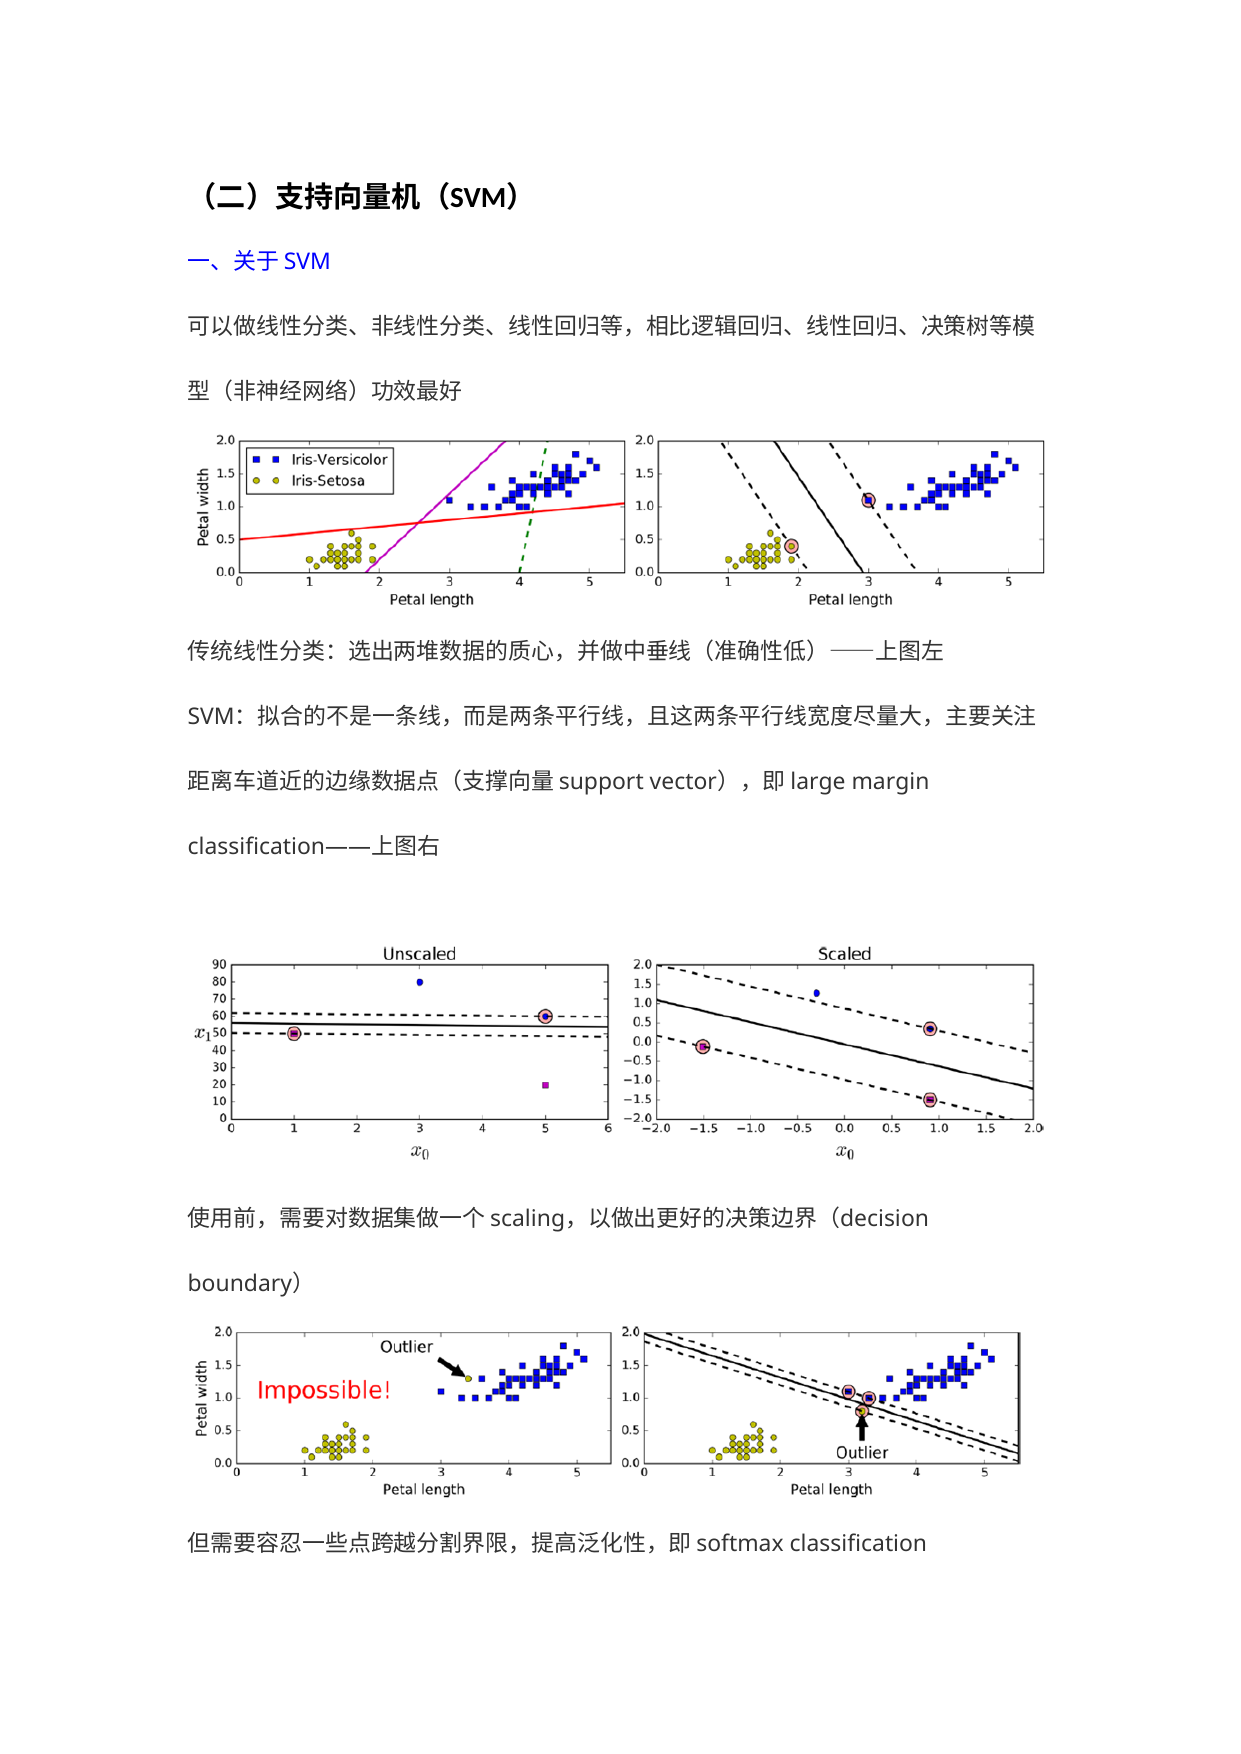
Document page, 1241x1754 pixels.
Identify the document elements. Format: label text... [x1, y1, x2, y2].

text 一、关于SVM [187, 227, 1053, 292]
text 可以做线性分类、非线性分类、线性回归等，相比逻辑回归、线性回归、决策树等模型（非神经网络）功效最好 [187, 292, 1053, 422]
text 但需要容忍一些点跨越分割界限，提高泛化性，即softmax classification [187, 1509, 1053, 1574]
text （二）支持向量机（SVM） [187, 162, 1053, 227]
text SVM：拟合的不是一条线，而是两条平行线，且这两条平行线宽度尽量大，主要关注距离车道近的边缘数据点（支撑向量support vector），即large margin classification——上图右 [187, 682, 1053, 877]
picture [187, 425, 1054, 614]
text 使用前，需要对数据集做一个scaling，以做出更好的决策边界（decision boundary） [187, 1184, 1053, 1314]
text 传统线性分类：选出两堆数据的质心，并做中垂线（准确性低）——上图左 [187, 617, 1053, 682]
picture [187, 941, 1055, 1168]
picture [187, 1318, 1030, 1505]
